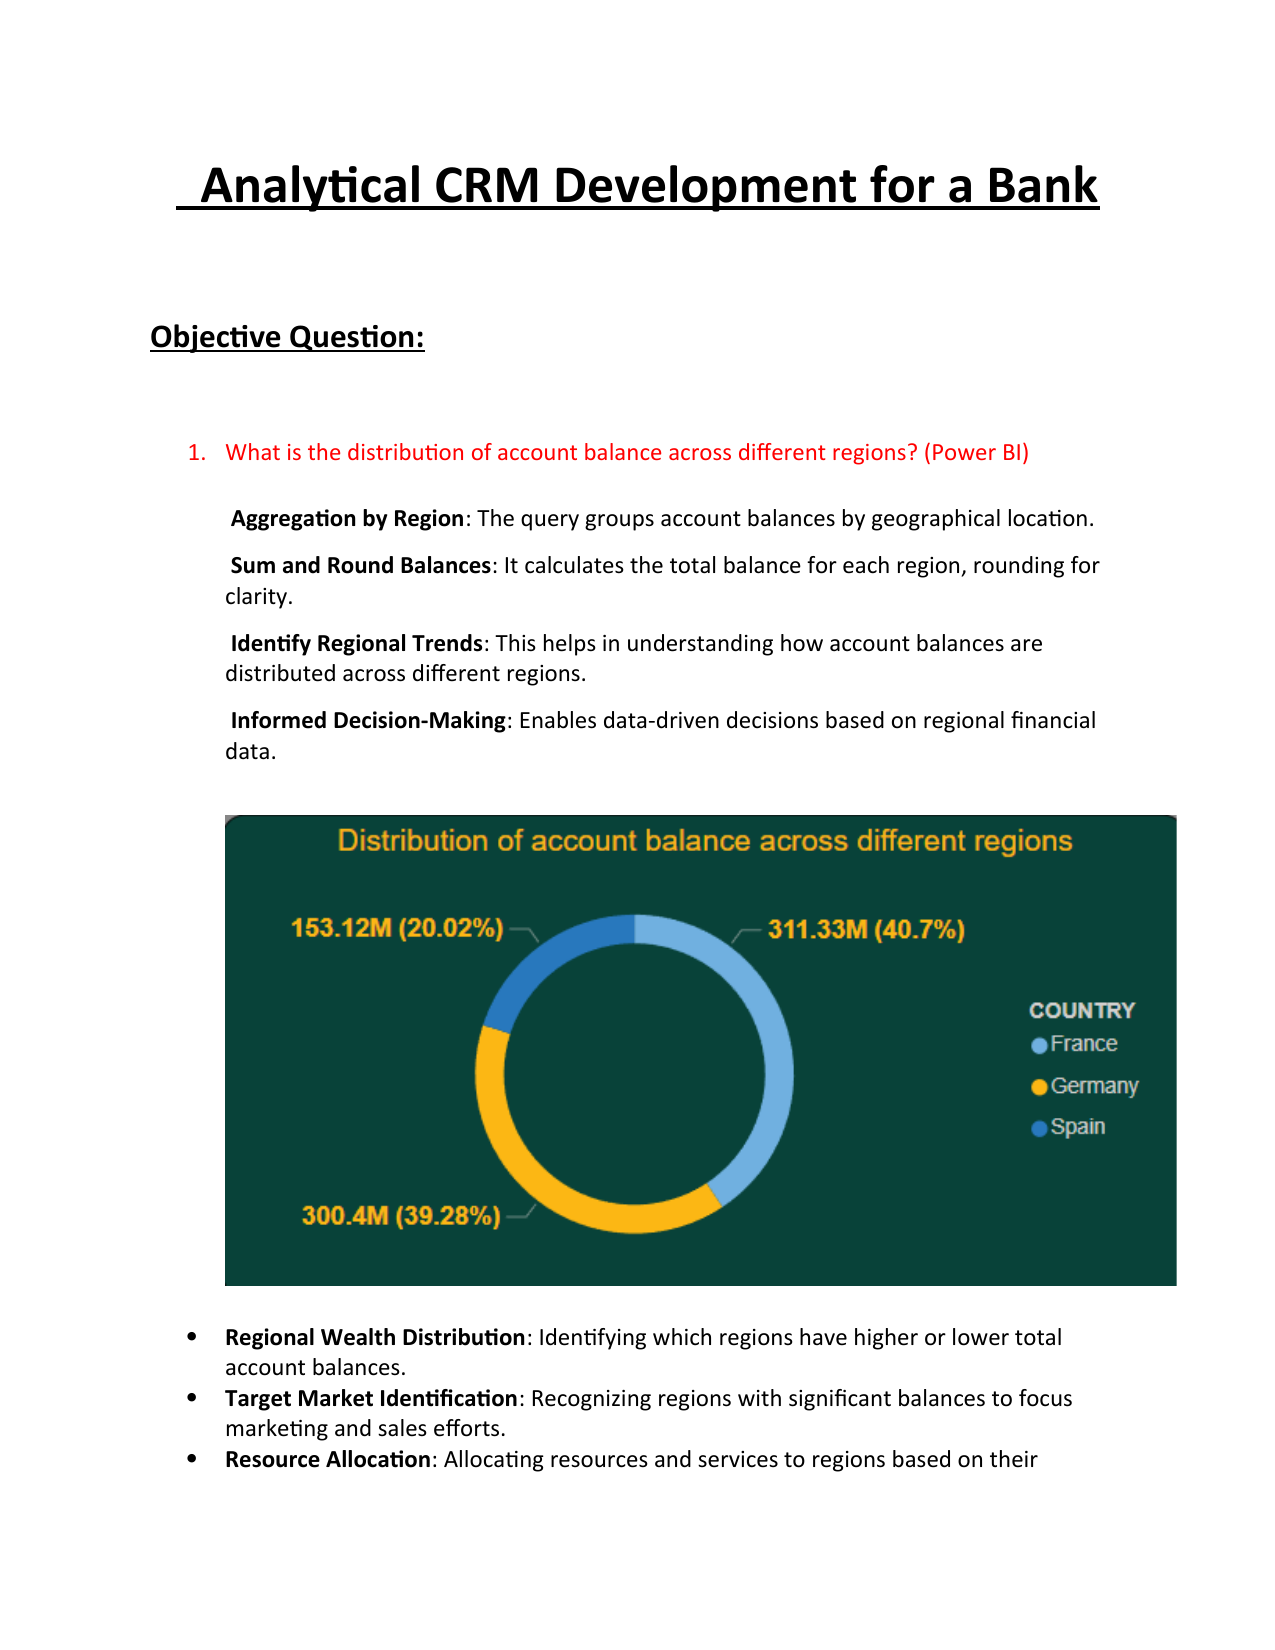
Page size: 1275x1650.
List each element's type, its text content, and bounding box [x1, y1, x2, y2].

list Target Market Identification: Recognizing regions with significant balances to focus marketing and sales efforts. [187, 1382, 1125, 1443]
text Informed Decision-Making: Enables data-driven decisions based on regional financial data. [225, 705, 1125, 766]
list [187, 1443, 1125, 1473]
list Regional Wealth Distribution: Identifying which regions have higher or lower total account balances. [187, 1321, 1125, 1382]
text Identify Regional Trends: This helps in understanding how account balances are distributed across different regions. [225, 627, 1125, 688]
text Aggregation by Region: The query groups account balances by geographical location. [225, 502, 1125, 533]
text Analytical CRM Development for a Bank [150, 150, 1125, 216]
text Sum and Round Balances: It calculates the total balance for each region, rounding for clarity. [225, 549, 1125, 610]
list What is the distribution of account balance across different regions? (Power BI) [187, 436, 1125, 467]
picture [225, 815, 1177, 1286]
text Objective Question: [150, 315, 1125, 356]
